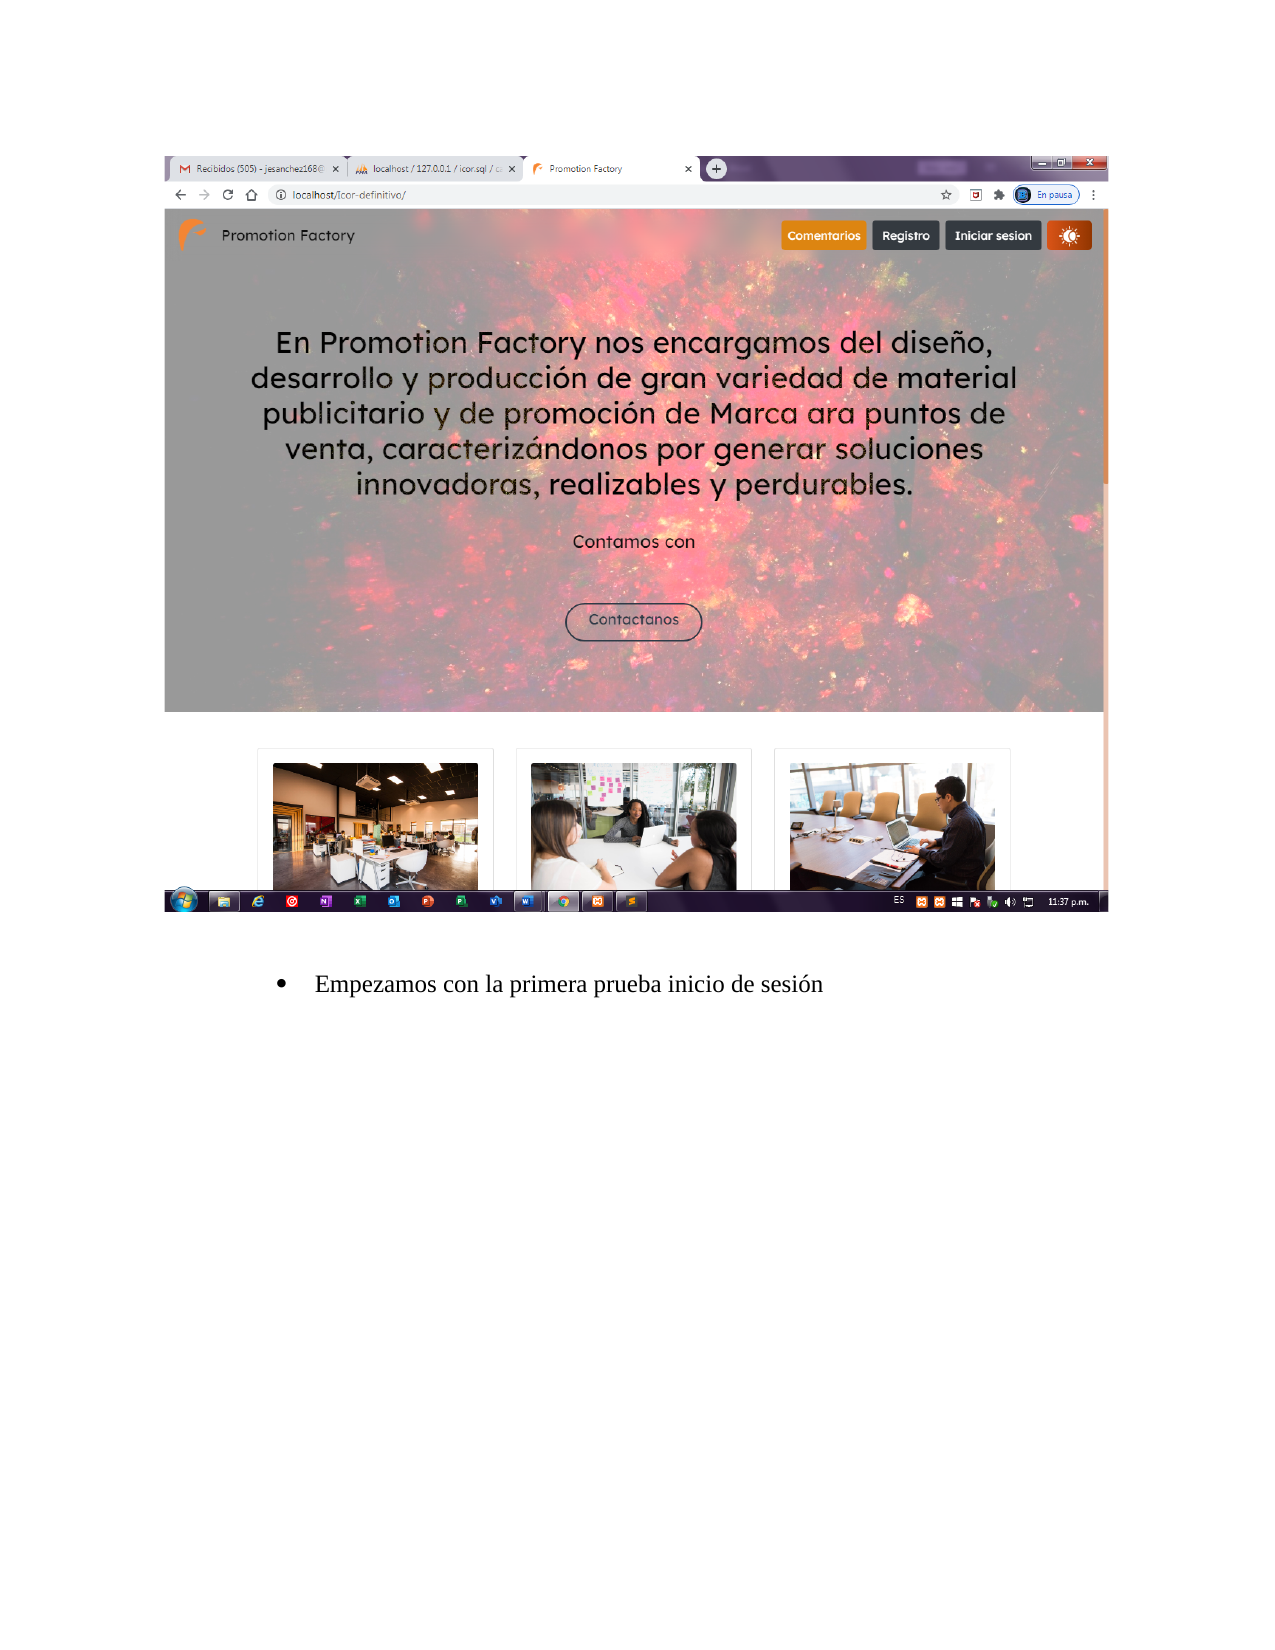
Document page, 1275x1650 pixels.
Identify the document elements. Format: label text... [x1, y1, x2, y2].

list Empezamos con la primera prueba inicio de sesión [277, 969, 1108, 997]
picture [164, 156, 1109, 912]
